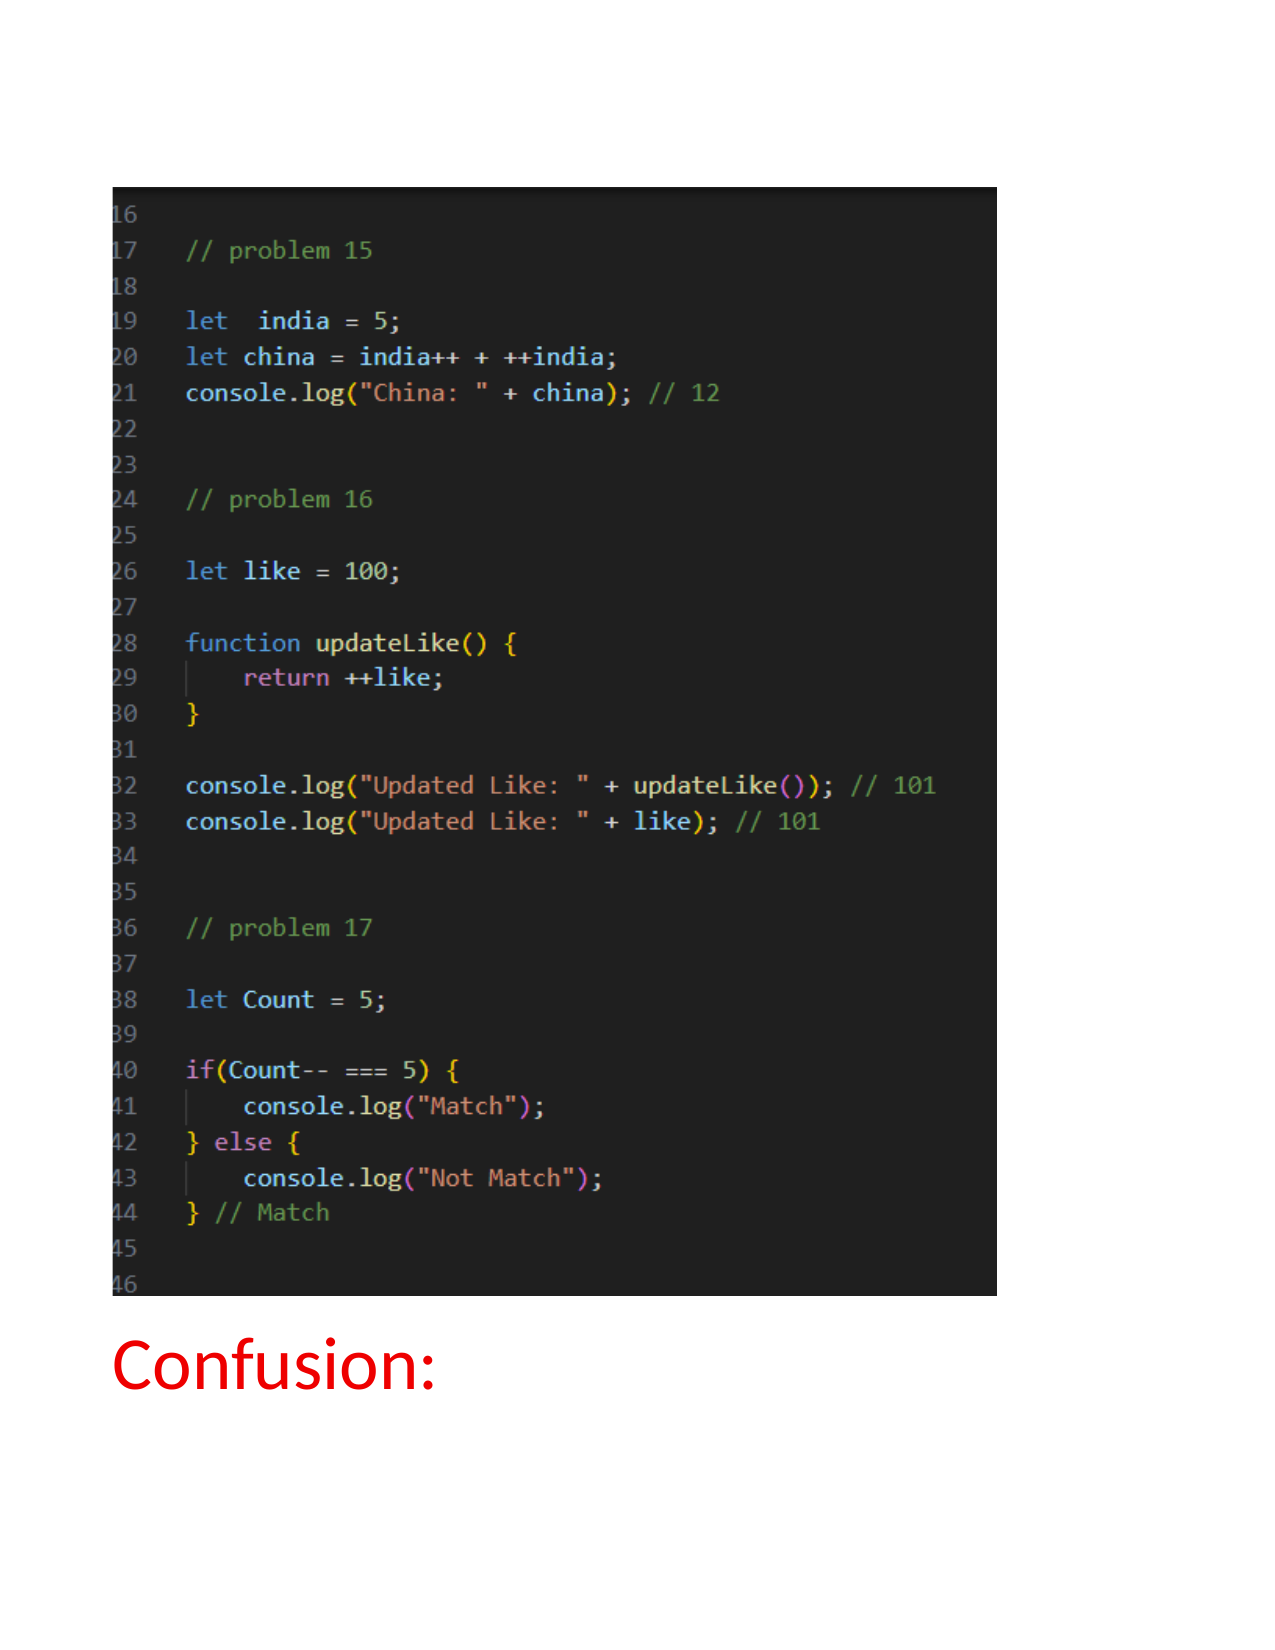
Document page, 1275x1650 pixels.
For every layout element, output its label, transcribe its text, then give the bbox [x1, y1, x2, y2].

text Confusion: [112, 1317, 1162, 1408]
picture [112, 187, 997, 1296]
